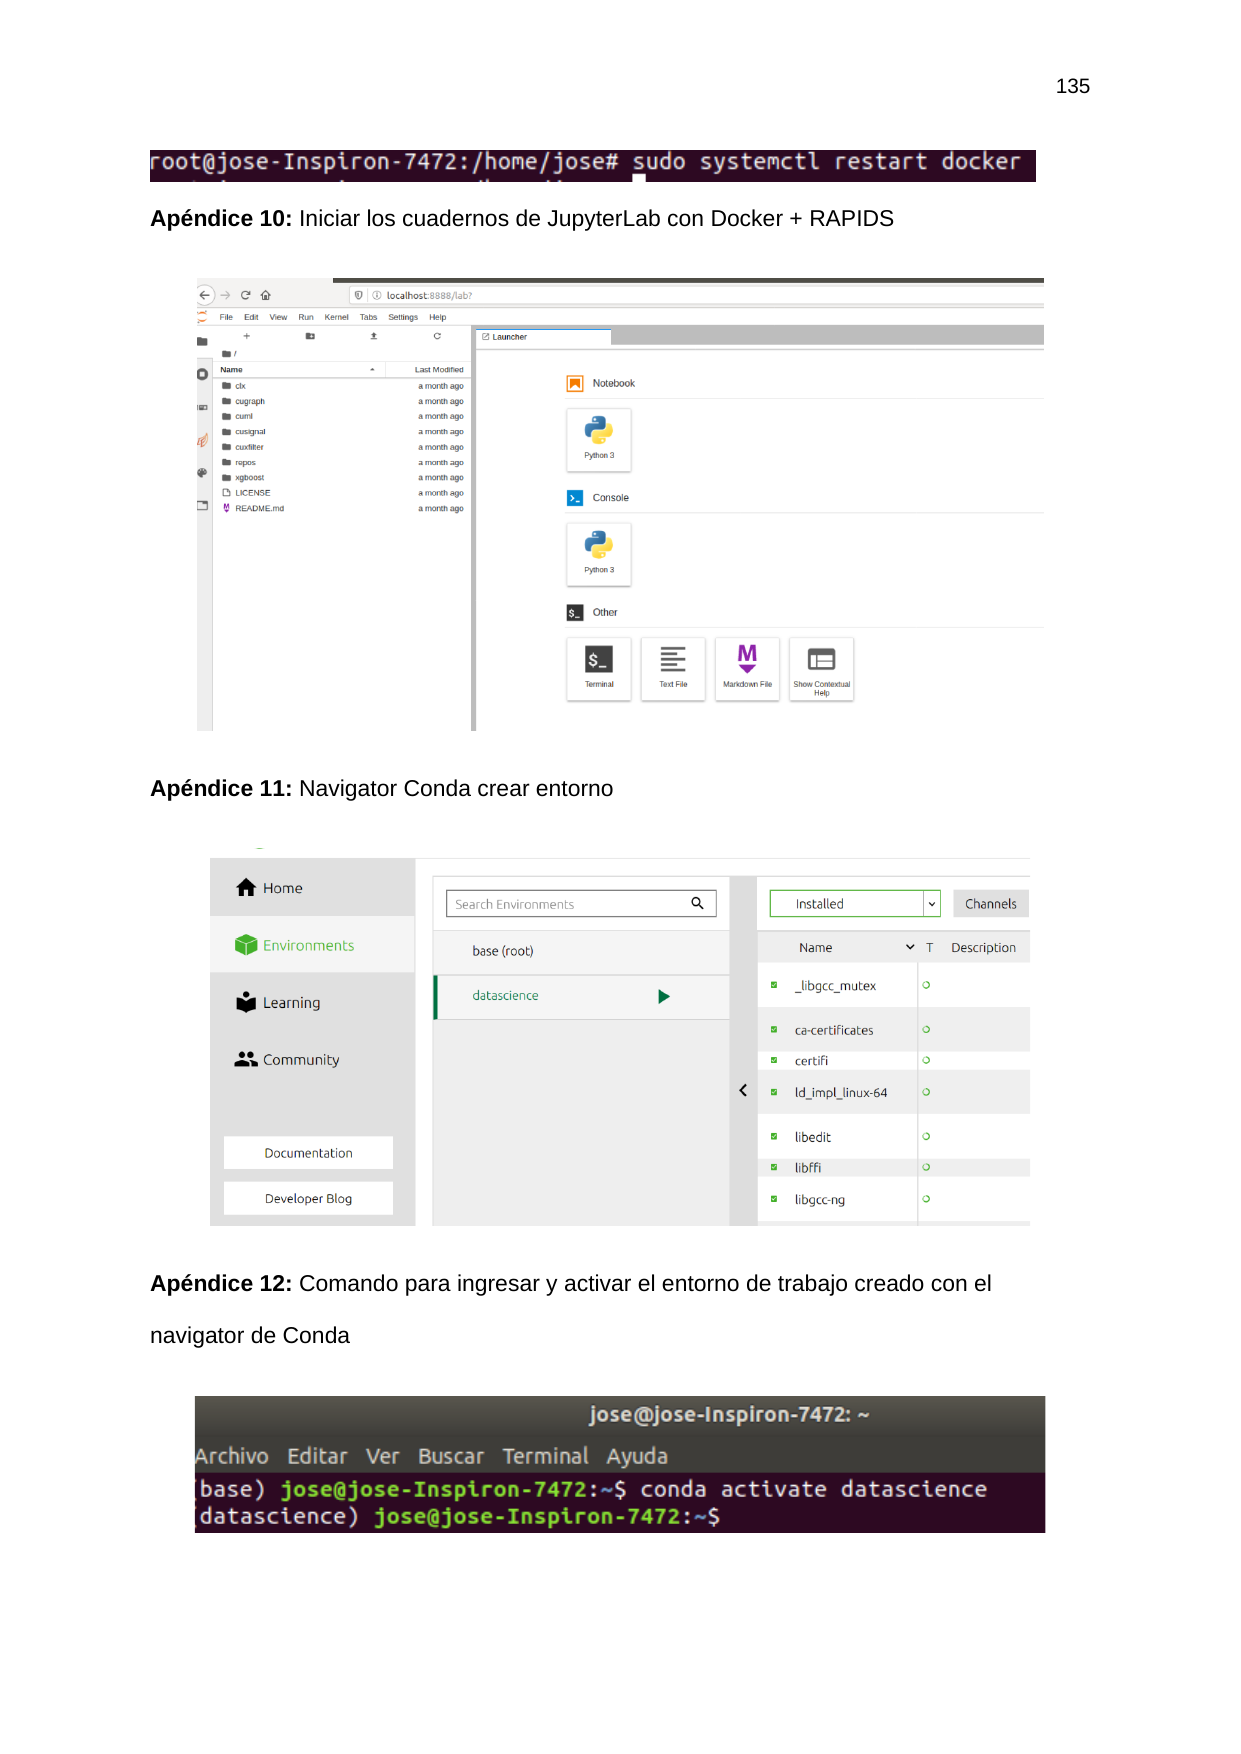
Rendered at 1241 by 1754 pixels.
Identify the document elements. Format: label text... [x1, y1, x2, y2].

picture [194, 1396, 1046, 1533]
text Apéndice 10: Iniciar los cuadernos de JupyterLab con Docker + RAPIDS [150, 205, 1090, 232]
picture [210, 848, 1031, 1226]
text Apéndice 12: Comando para ingresar y activar el entorno de trabajo creado con el navigator de Conda [150, 1270, 1090, 1349]
text Apéndice 11: Navigator Conda crear entorno [150, 775, 1090, 801]
picture [150, 150, 1036, 182]
picture [196, 278, 1044, 731]
